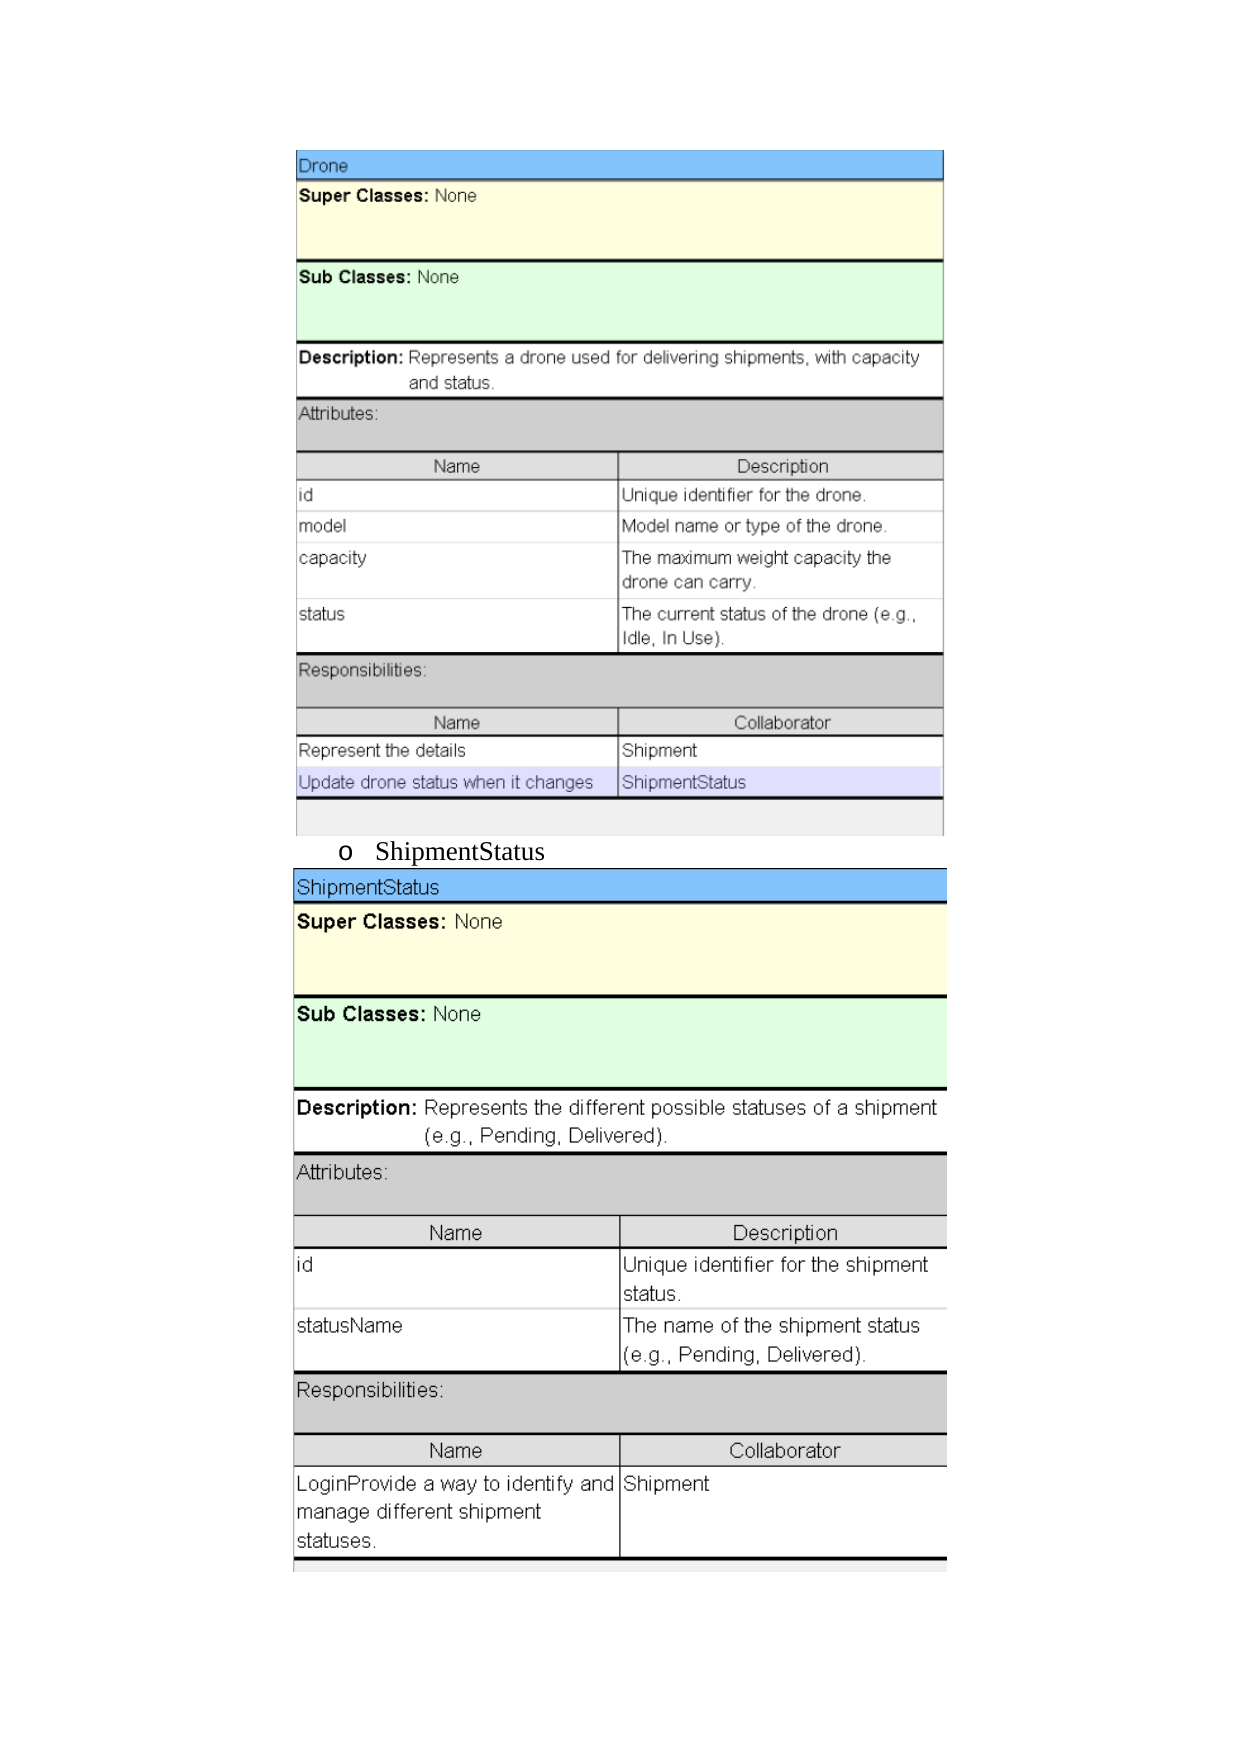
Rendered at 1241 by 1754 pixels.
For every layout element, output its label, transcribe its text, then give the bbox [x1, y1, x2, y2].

list ShipmentStatus [337, 835, 1090, 869]
picture [293, 868, 947, 1572]
picture [296, 150, 945, 836]
